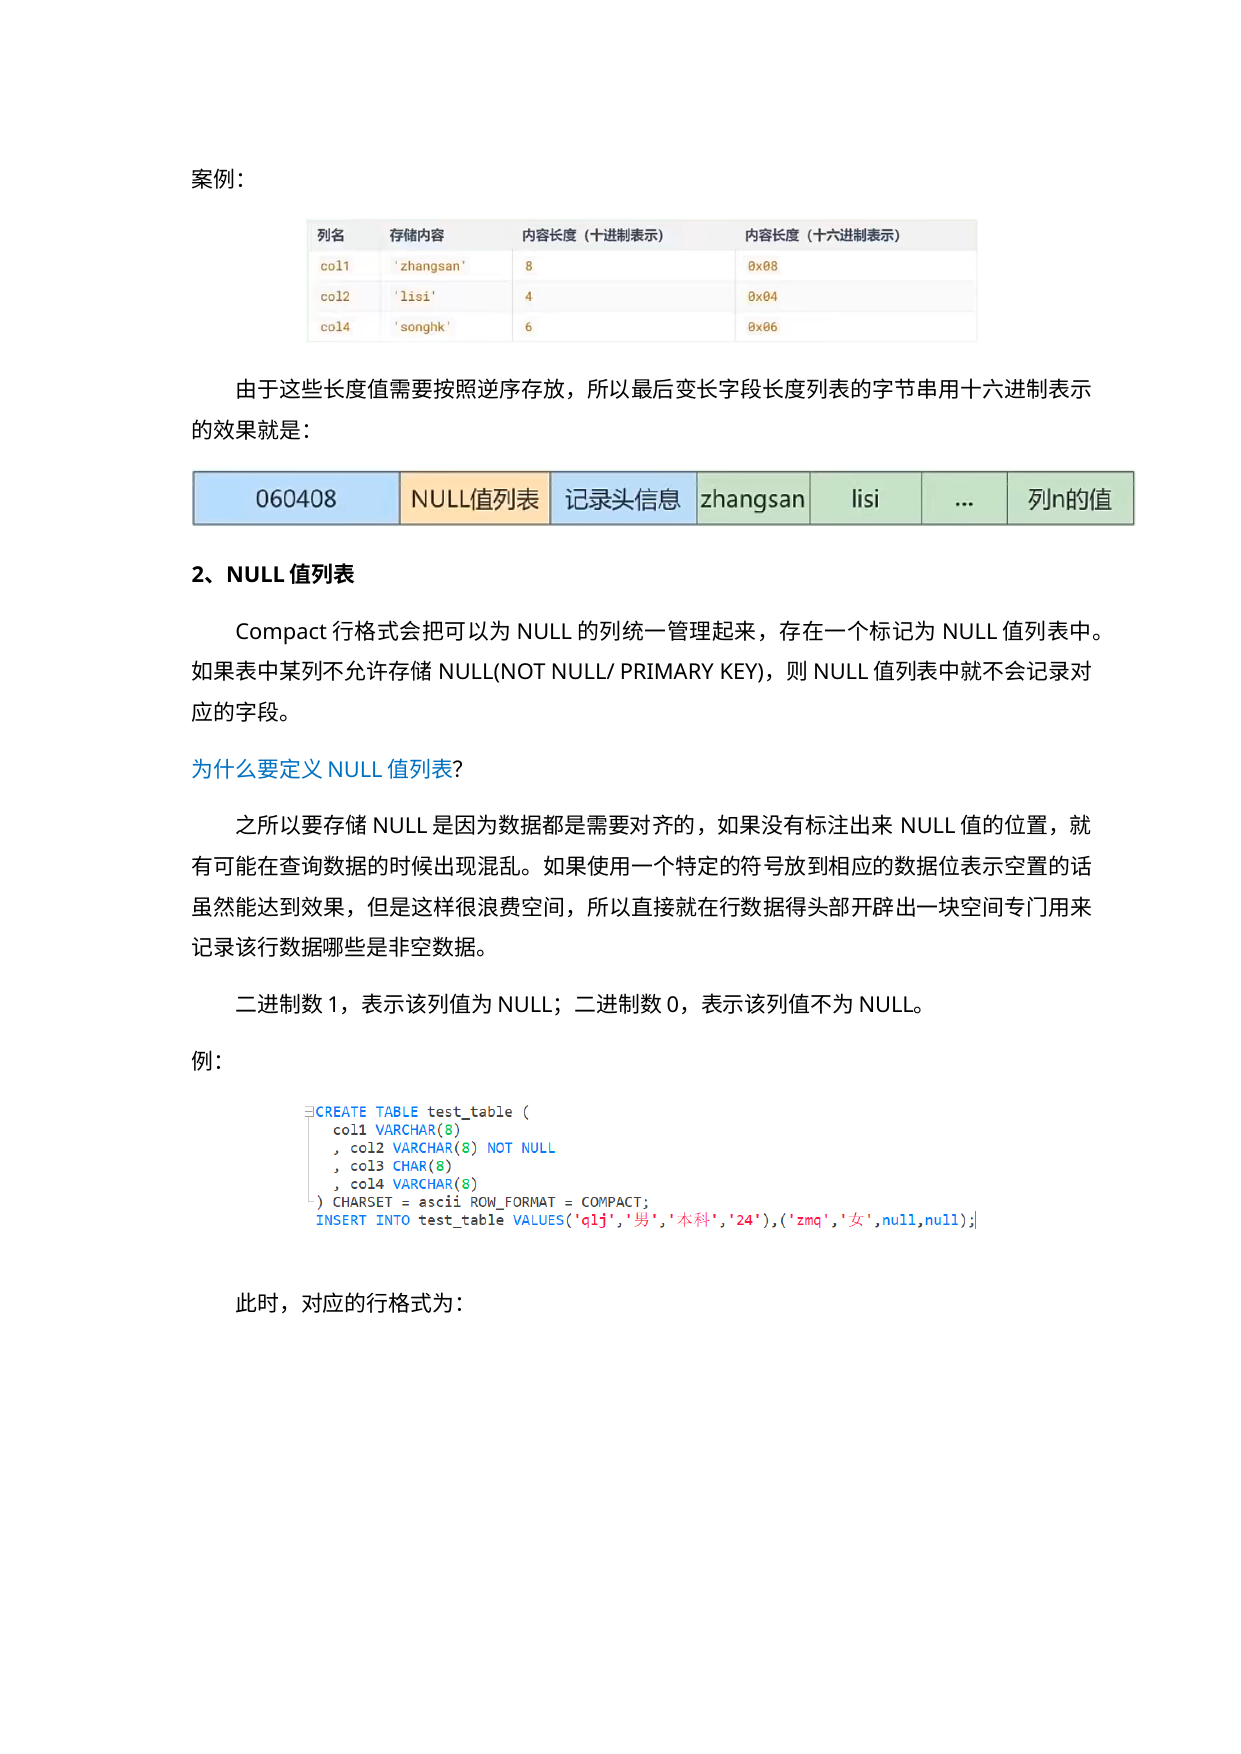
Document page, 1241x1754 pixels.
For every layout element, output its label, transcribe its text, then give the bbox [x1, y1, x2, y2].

text 例： [148, 1043, 1092, 1076]
picture [191, 468, 1137, 527]
picture [306, 218, 978, 343]
text 由于这些长度值需要按照逆序存放，所以最后变长字段长度列表的字节串用十六进制表示的效果就是： [191, 372, 1092, 445]
text 二进制数1，表示该列值为NULL；二进制数0，表示该列值不为NULL。 [191, 987, 1092, 1019]
text Compact行格式会把可以为NULL的列统一管理起来，存在一个标记为NULL值列表中。如果表中某列不允许存储 NULL(NOT NULL/ PRIMARY KEY)，则 NULL值列表中就不会记录对应的字段。 [191, 613, 1092, 727]
picture [305, 1100, 979, 1231]
text 此时，对应的行格式为： [191, 1285, 1092, 1318]
text 2、NULL值列表 [148, 557, 1092, 589]
text 案例： [148, 162, 1092, 194]
text 为什么要定义NULL值列表？ [148, 751, 1092, 784]
text 之所以要存储NULL是因为数据都是需要对齐的，如果没有标注出来NULL值的位置，就有可能在查询数据的时候出现混乱。如果使用一个特定的符号放到相应的数据位表示空置的话，虽然能达到效果，但是这样很浪费空间，所以直接就在行数据得头部开辟出一块空间专门用来记录该行数据哪些是非空数据。 [191, 808, 1092, 962]
